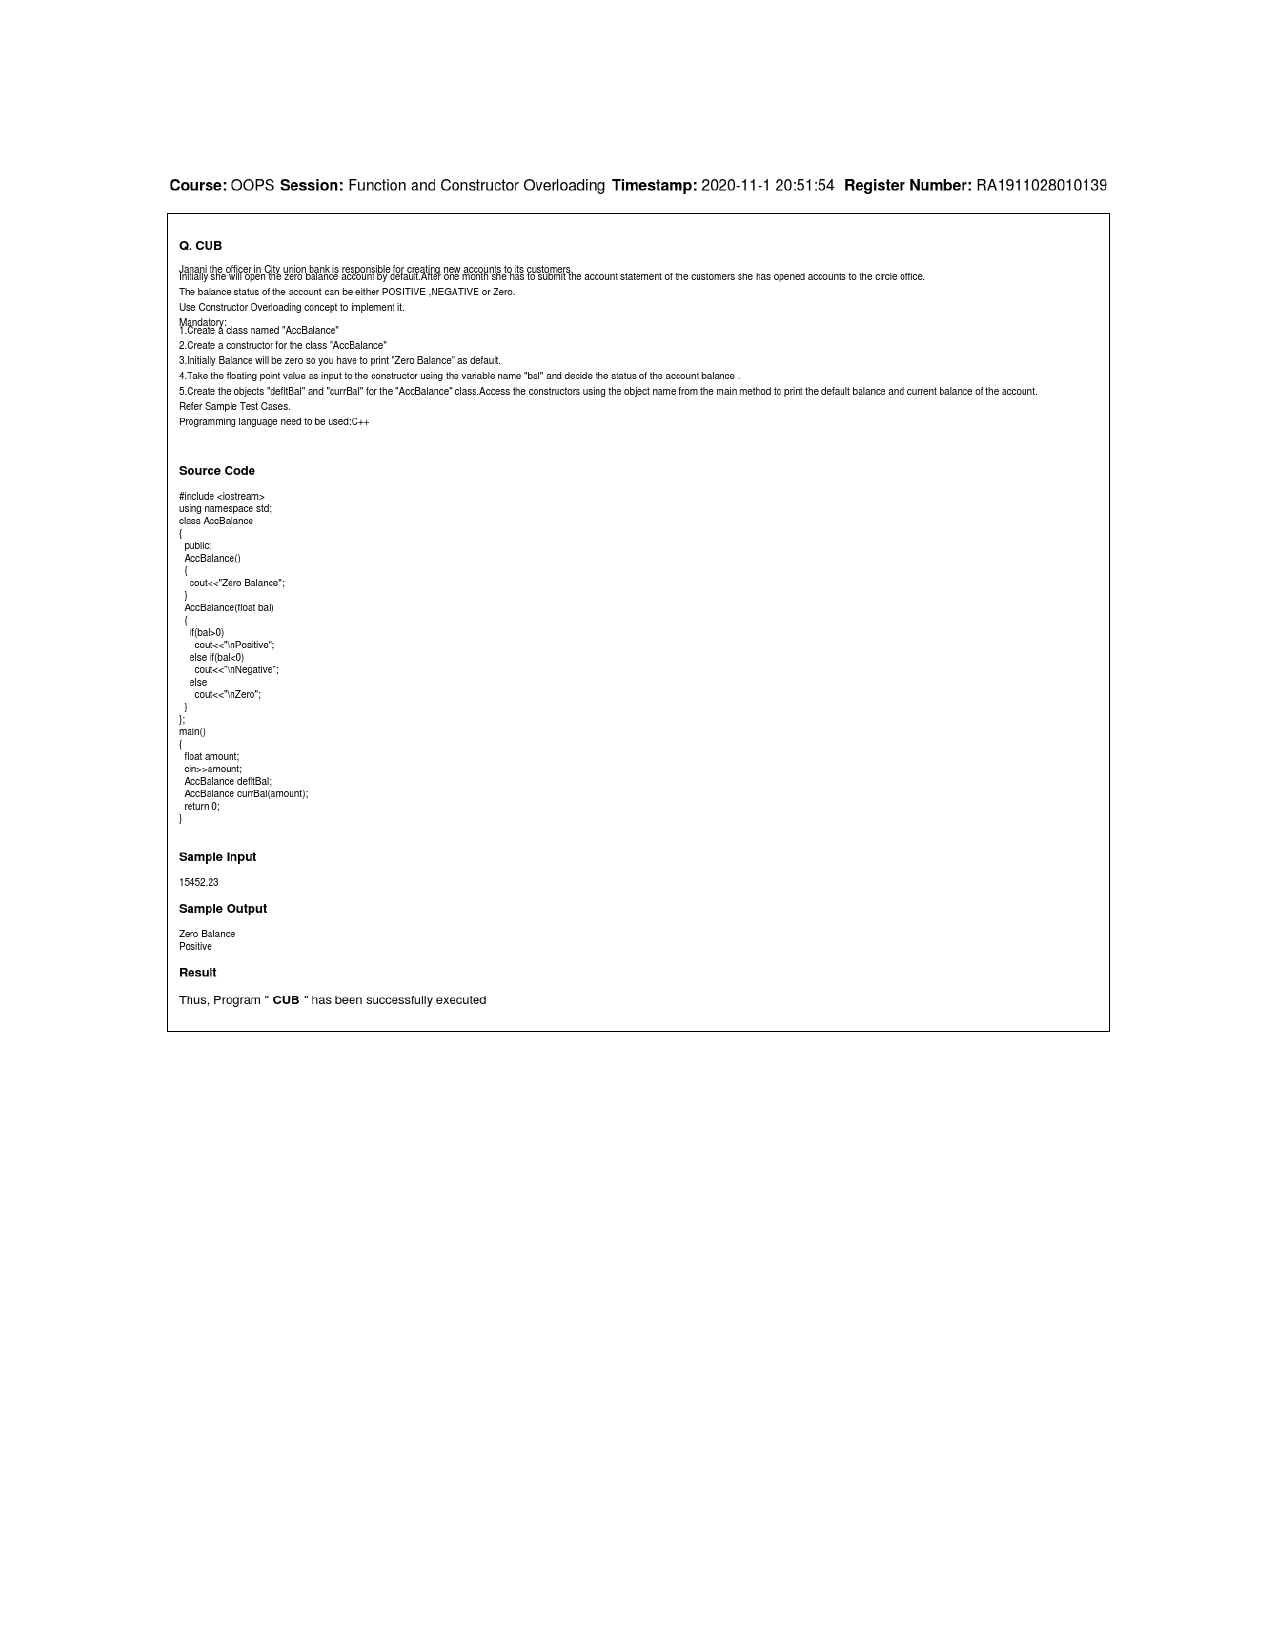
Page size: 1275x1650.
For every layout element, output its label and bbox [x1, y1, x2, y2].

picture [150, 150, 1125, 1039]
